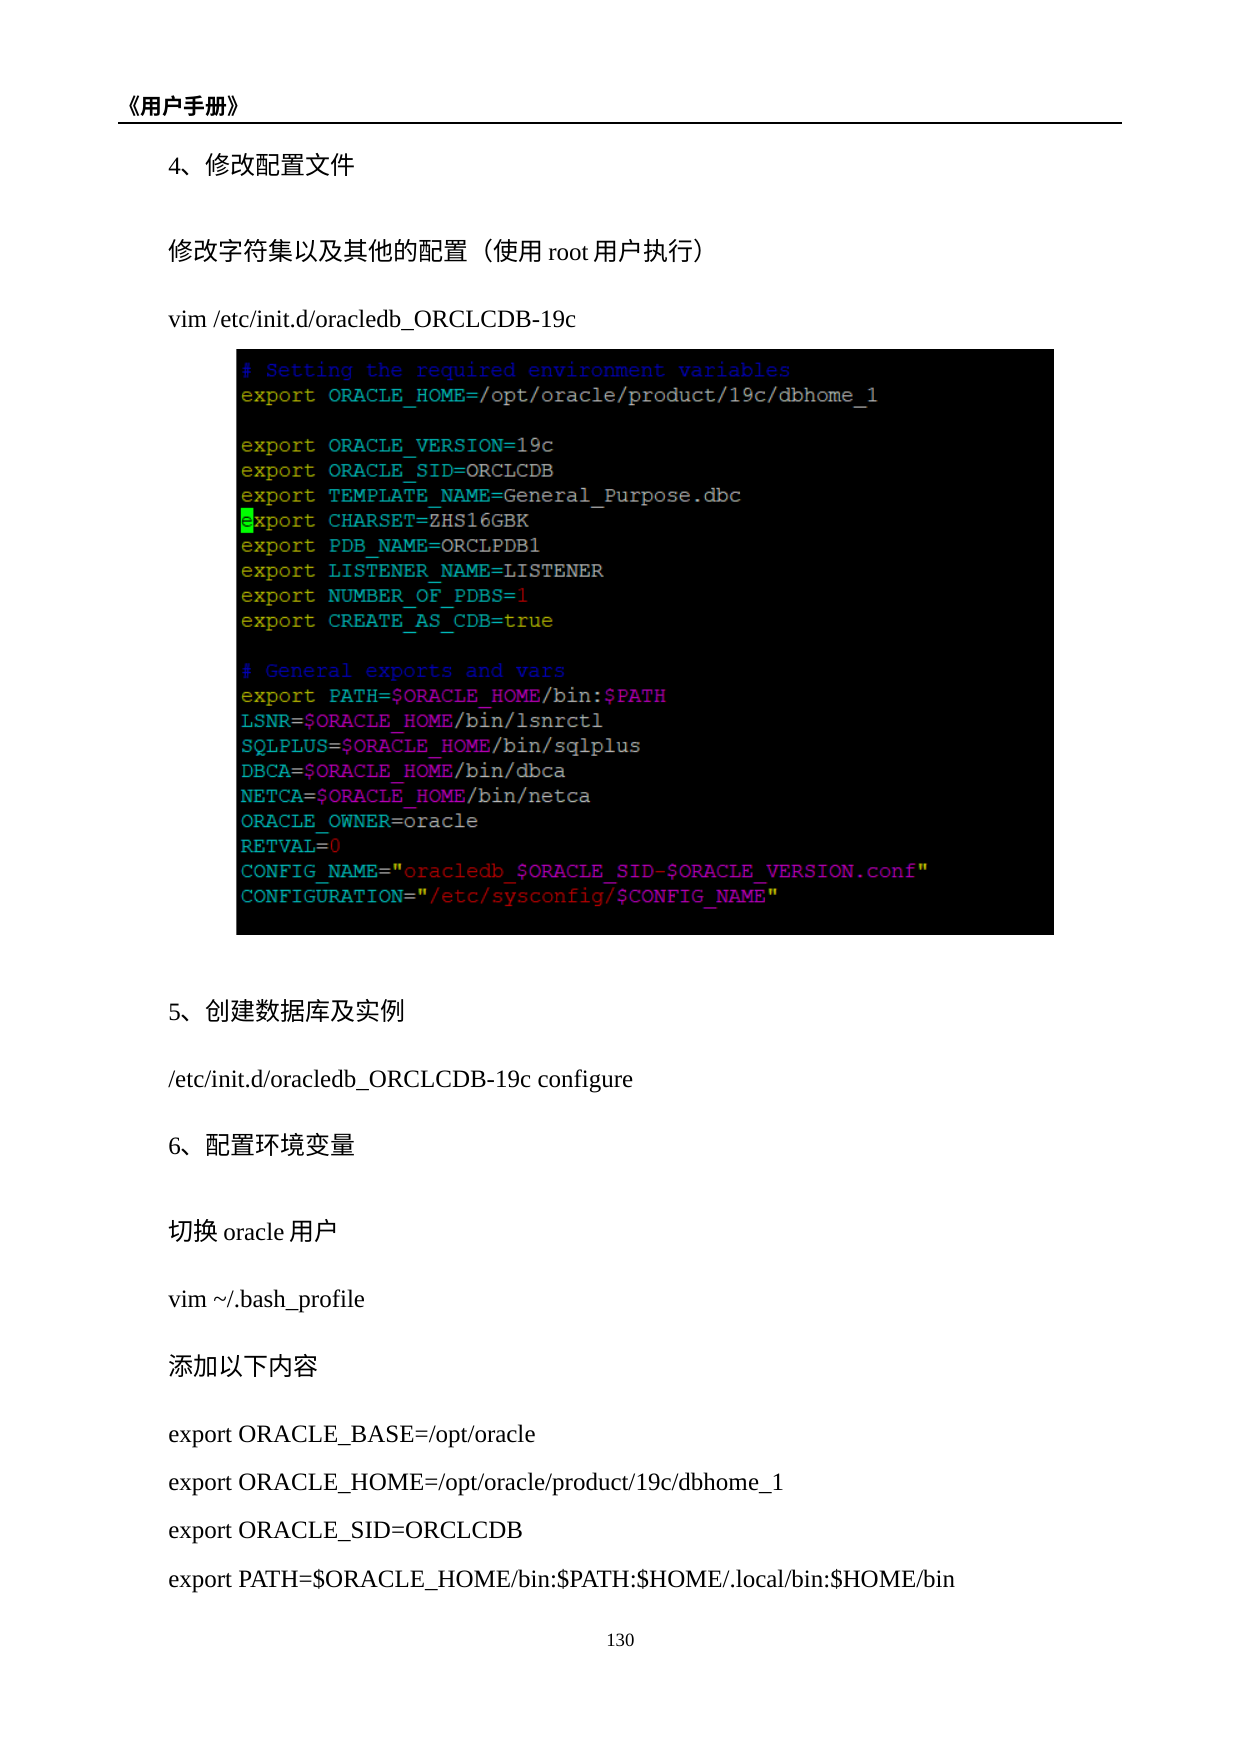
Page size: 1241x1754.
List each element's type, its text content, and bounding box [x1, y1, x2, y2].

text vim /etc/init.d/oracledb_ORCLCDB-19c [118, 301, 1122, 335]
text 添加以下内容 [118, 1330, 1122, 1398]
picture [236, 349, 1054, 935]
text vim ~/.bash_profile [118, 1282, 1122, 1316]
text export ORACLE_HOME=/opt/oracle/product/19c/dbhome_1 [118, 1464, 1122, 1498]
text /etc/init.d/oracledb_ORCLCDB-19c configure [118, 1061, 1122, 1095]
text export ORACLE_BASE=/opt/oracle [118, 1416, 1122, 1450]
text export PATH=$ORACLE_HOME/bin:$PATH:$HOME/.local/bin:$HOME/bin [118, 1561, 1122, 1595]
text 4、修改配置文件 [118, 129, 1122, 197]
text 切换oracle用户 [118, 1196, 1122, 1264]
text 修改字符集以及其他的配置（使用root用户执行） [118, 215, 1122, 283]
text export ORACLE_SID=ORCLCDB [118, 1513, 1122, 1547]
text 6、配置环境变量 [118, 1110, 1122, 1178]
text 5、创建数据库及实例 [118, 975, 1122, 1043]
